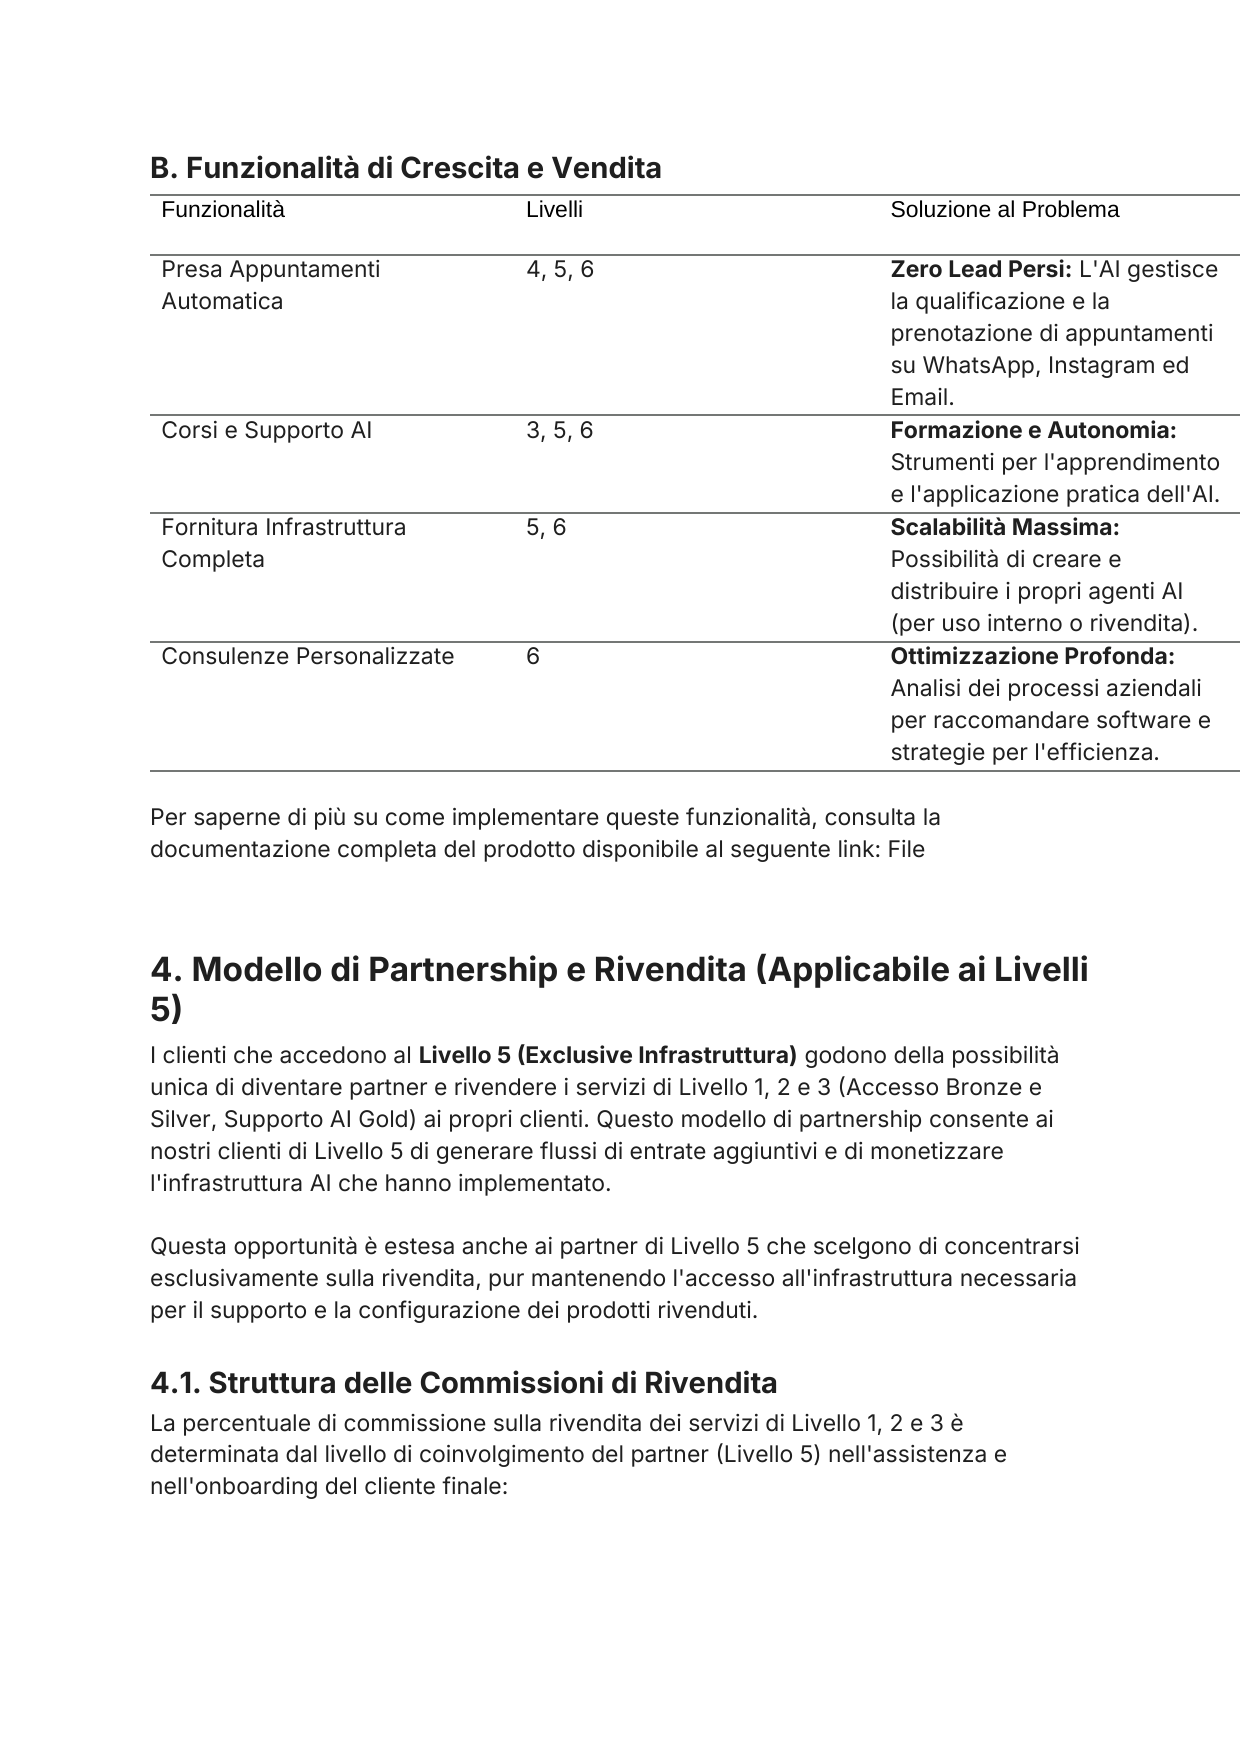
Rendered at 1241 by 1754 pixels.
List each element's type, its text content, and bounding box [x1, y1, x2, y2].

subtitle 4.1. Struttura delle Commissioni di Rivendita [150, 1365, 1090, 1401]
table_cell Scalabilità Massima: Possibilità di creare e distribuire i propri agenti AI (per uso interno o rivendita). [879, 514, 1240, 641]
table_cell 4, 5, 6 [515, 256, 879, 414]
table_cell Zero Lead Persi: L'AI gestisce la qualificazione e la prenotazione di appuntamenti su WhatsApp, Instagram ed Email. [879, 256, 1240, 414]
table_cell 3, 5, 6 [515, 416, 879, 512]
table_cell 5, 6 [515, 514, 879, 641]
table_cell Corsi e Supporto AI [150, 416, 514, 512]
table_cell Ottimizzazione Profonda: Analisi dei processi aziendali per raccomandare software e strategie per l'efficienza. [879, 643, 1240, 769]
subtitle 4. Modello di Partnership e Rivendita (Applicabile ai Livelli 5) [150, 949, 1090, 1029]
table_cell Consulenze Personalizzate [150, 643, 514, 769]
text Per saperne di più su come implementare queste funzionalità, consulta la documentazione completa del prodotto disponibile al seguente link: File [150, 803, 1090, 863]
table_cell 6 [515, 643, 879, 769]
text Questa opportunità è estesa anche ai partner di Livello 5 che scelgono di concentrarsi esclusivamente sulla rivendita, pur mantenendo l'accesso all'infrastruttura necessaria per il supporto e la configurazione dei prodotti rivenduti. [150, 1232, 1090, 1324]
text I clienti che accedono al Livello 5 (Exclusive Infrastruttura) godono della possibilità unica di diventare partner e rivendere i servizi di Livello 1, 2 e 3 (Accesso Bronze e Silver, Supporto AI Gold) ai propri clienti. Questo modello di partnership consente ai nostri clienti di Livello 5 di generare flussi di entrate aggiuntivi e di monetizzare l'infrastruttura AI che hanno implementato. [150, 1042, 1090, 1197]
table_cell Formazione e Autonomia: Strumenti per l'apprendimento e l'applicazione pratica dell'AI. [879, 416, 1240, 512]
table_header Livelli [515, 196, 879, 254]
table_cell Fornitura Infrastruttura Completa [150, 514, 514, 641]
table_header Soluzione al Problema [879, 196, 1240, 254]
text La percentuale di commissione sulla rivendita dei servizi di Livello 1, 2 e 3 è determinata dal livello di coinvolgimento del partner (Livello 5) nell'assistenza e nell'onboarding del cliente finale: [150, 1409, 1090, 1500]
table_cell Presa Appuntamenti Automatica [150, 256, 514, 414]
table_header Funzionalità [150, 196, 514, 254]
subtitle B. Funzionalità di Crescita e Vendita [150, 150, 1090, 185]
